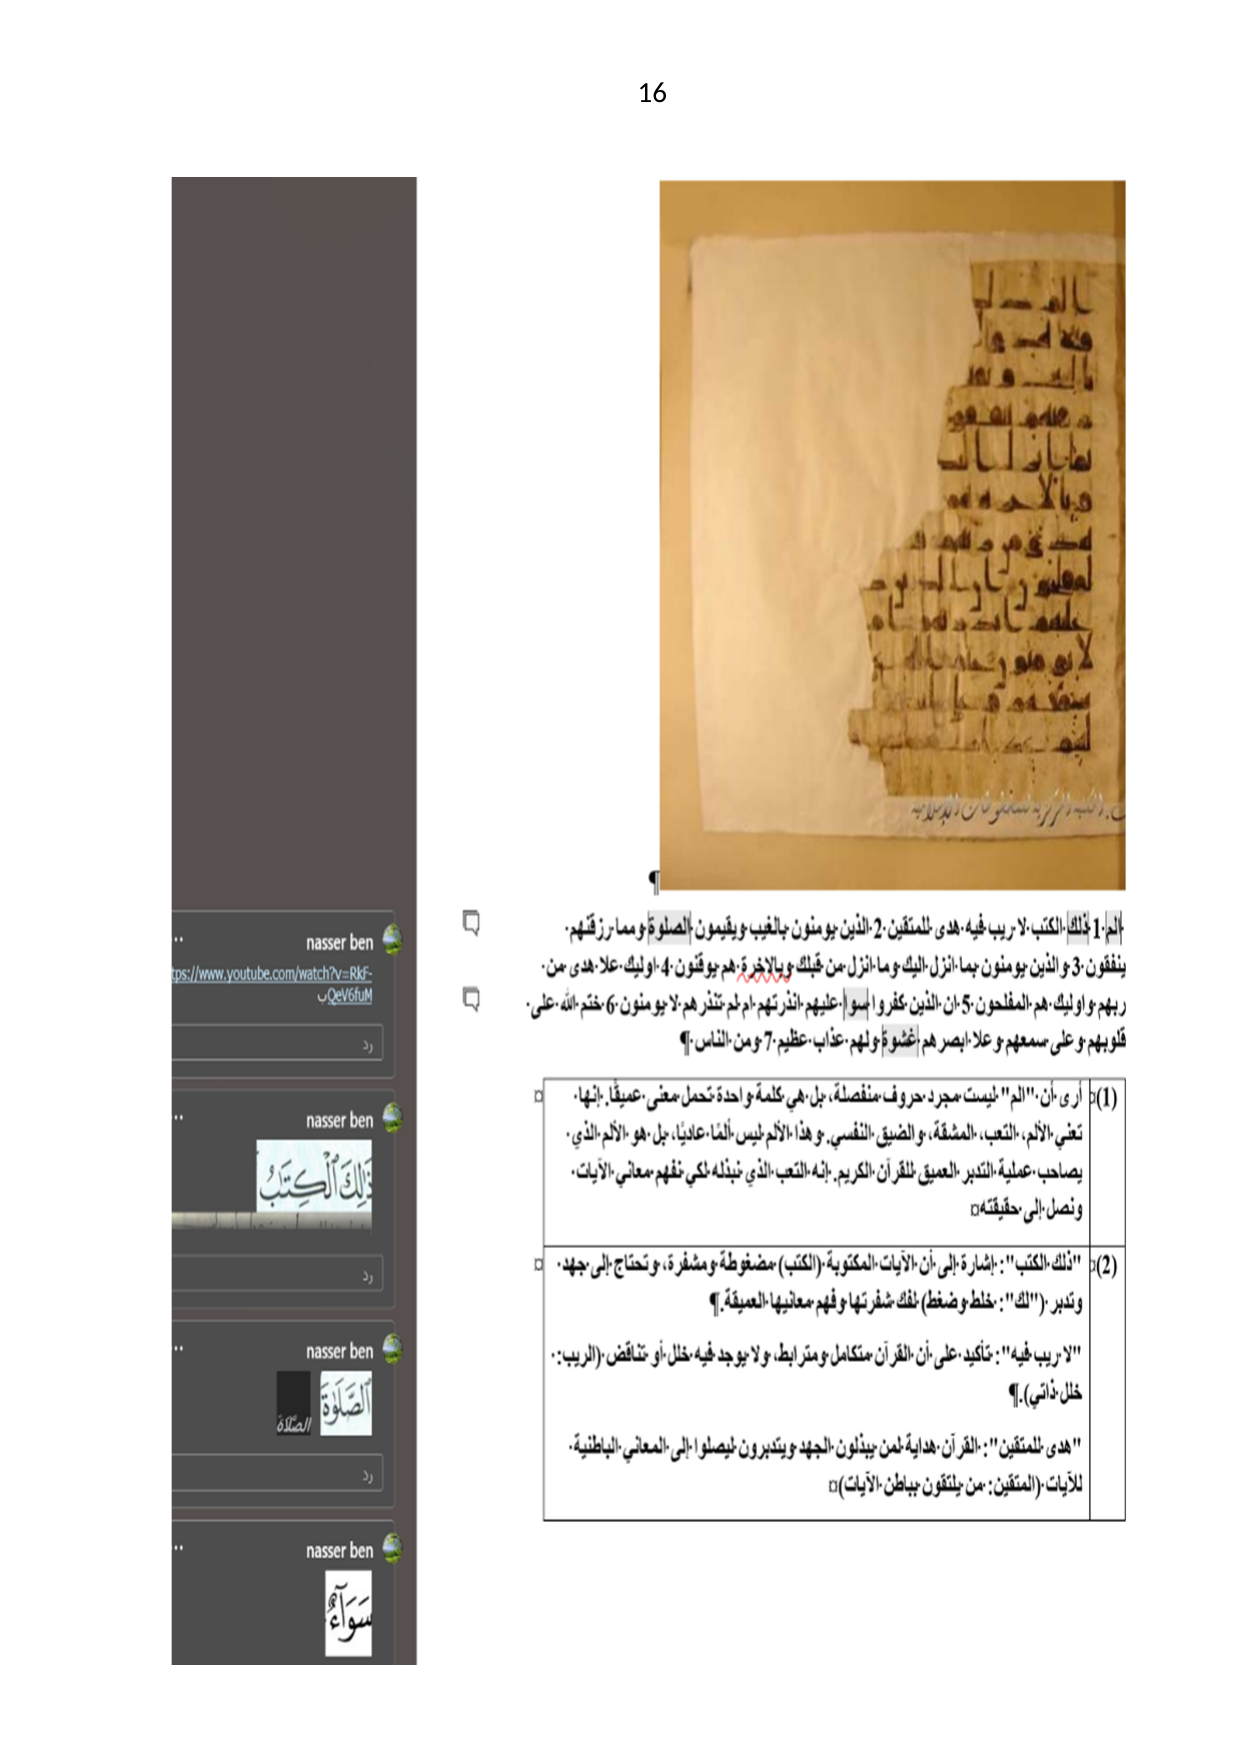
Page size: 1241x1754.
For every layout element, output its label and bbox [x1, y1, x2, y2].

picture [171, 177, 1128, 1665]
